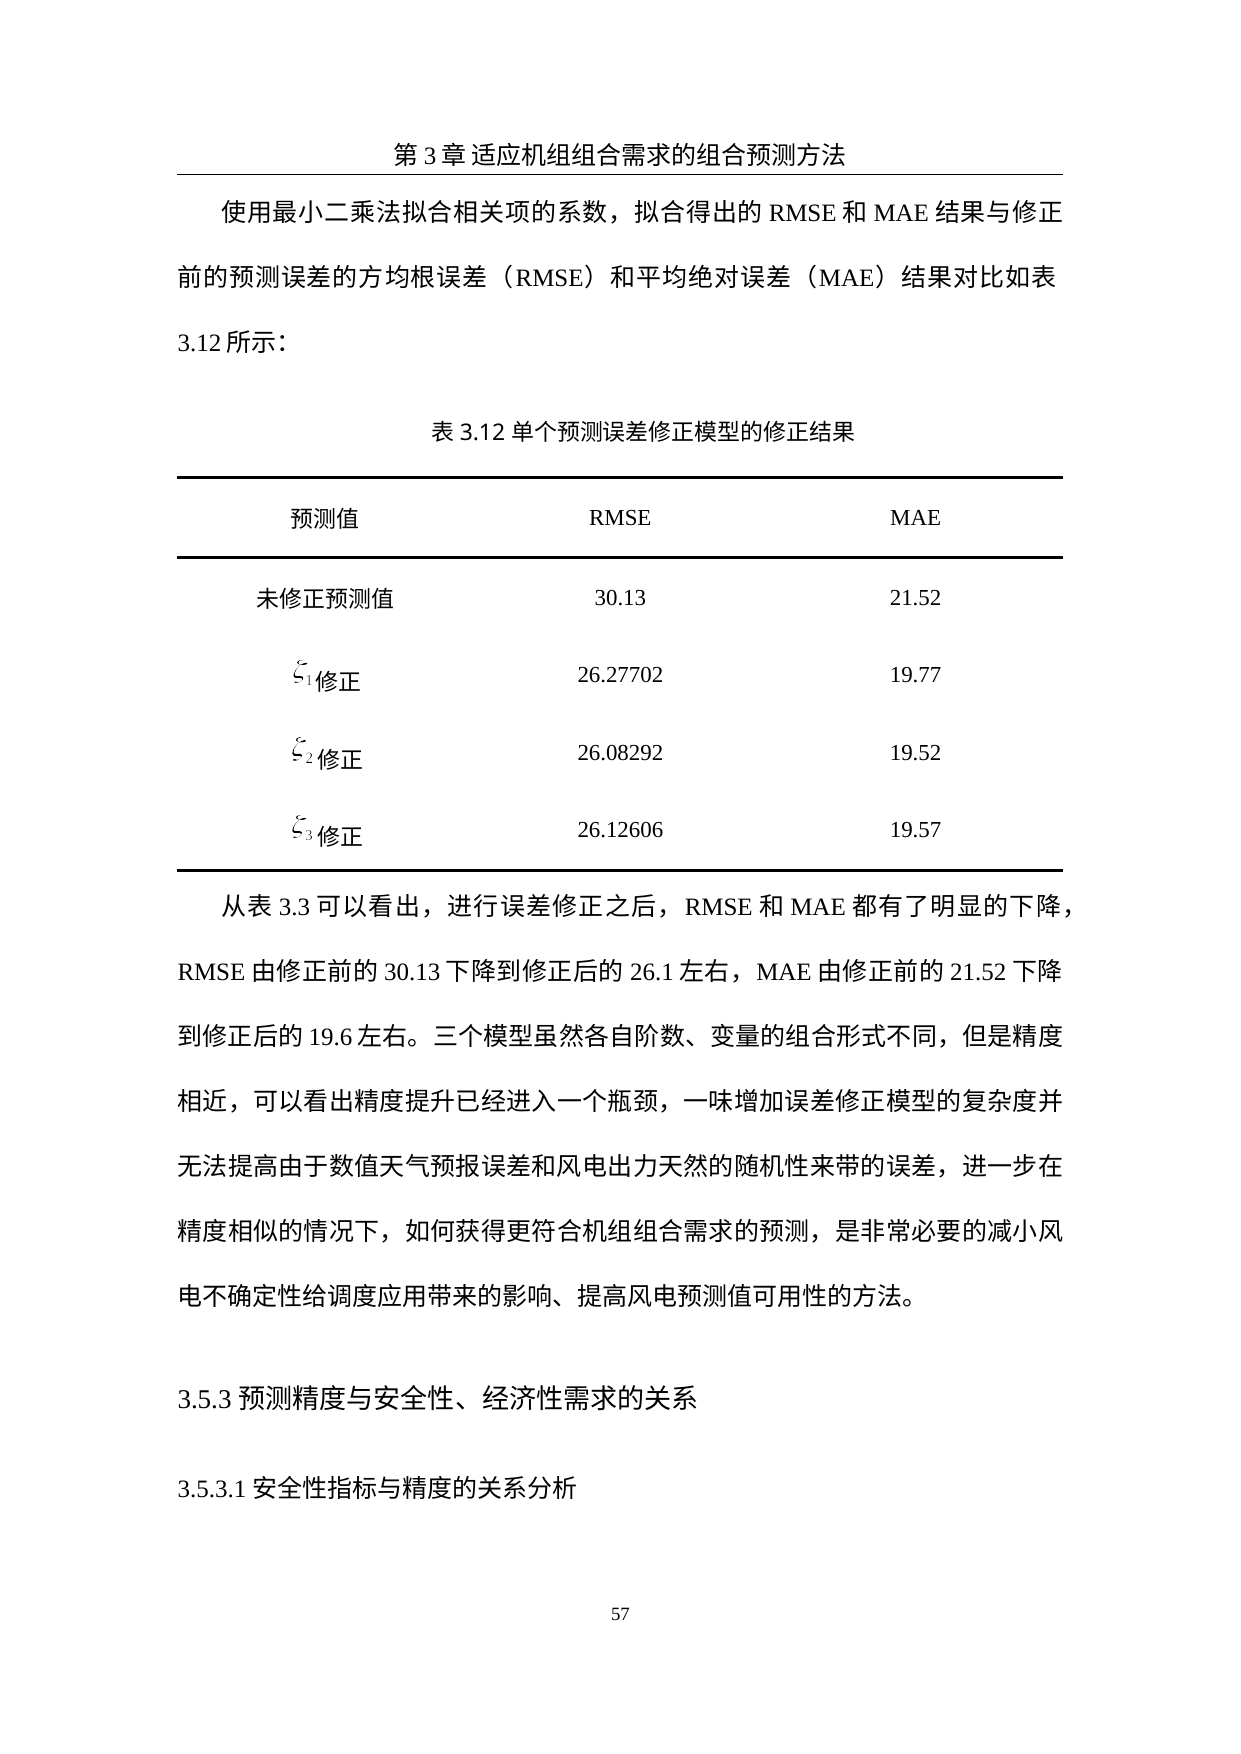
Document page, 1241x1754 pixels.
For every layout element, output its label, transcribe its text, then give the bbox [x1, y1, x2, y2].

table_cell 未修正预测值 [177, 559, 472, 636]
subtitle 3.5.3.1 安全性指标与精度的关系分析 [177, 1454, 1063, 1519]
table_cell 19.77 [768, 636, 1063, 713]
table_cell 修正 [177, 791, 472, 868]
table_cell 26.08292 [473, 714, 768, 791]
table_header RMSE [473, 479, 768, 556]
table_header MAE [768, 479, 1063, 556]
table_cell 19.52 [768, 714, 1063, 791]
table_cell 修正 [177, 714, 472, 791]
subtitle 3.5.3 预测精度与安全性、经济性需求的关系 [177, 1364, 1063, 1429]
table_cell 26.27702 [473, 636, 768, 713]
table_cell 修正 [177, 636, 472, 713]
table_cell 26.12606 [473, 791, 768, 868]
table_header 预测值 [177, 479, 472, 556]
table_cell 19.57 [768, 791, 1063, 868]
table_cell 30.13 [473, 559, 768, 636]
text 从表3.3可以看出，进行误差修正之后，RMSE和MAE都有了明显的下降，RMSE由修正前的30.13下降到修正后的26.1左右，MAE由修正前的21.52下降到修正后的19.6左右。三个模型虽然各自阶数、变量的组合形式不同，但是精度相近，可以看出精度提升已经进入一个瓶颈，一味增加误差修正模型的复杂度并无法提高由于数值天气预报误差和风电出力天然的随机性来带的误差，进一步在精度相似的情况下，如何获得更符合机组组合需求的预测，是非常必要的减小风电不确定性给调度应用带来的影响、提高风电预测值可用性的方法。 [177, 872, 1063, 1327]
table_cell 21.52 [768, 559, 1063, 636]
